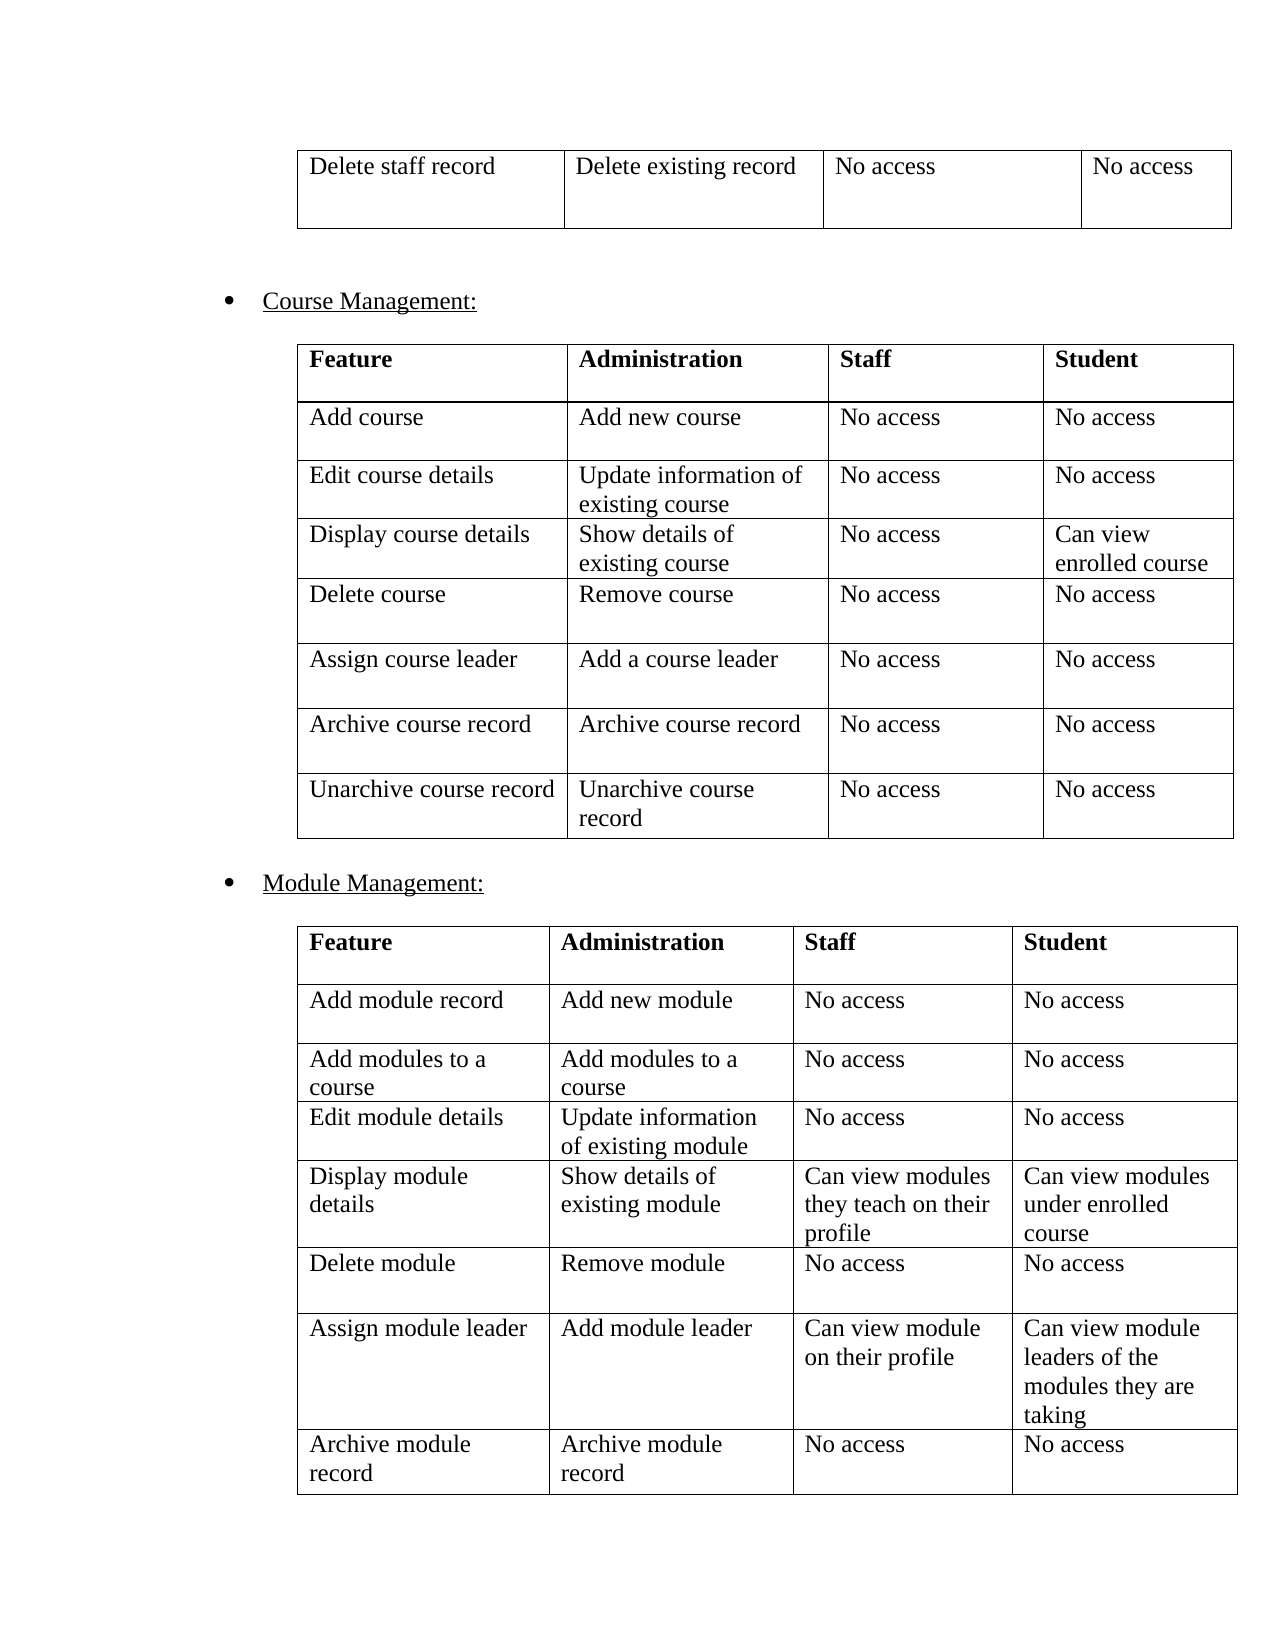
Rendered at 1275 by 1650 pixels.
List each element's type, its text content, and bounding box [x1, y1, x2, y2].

table_cell No access [1044, 774, 1233, 838]
table_cell Add modules to a course [550, 1044, 793, 1101]
table_cell No access [829, 579, 1043, 643]
table_cell Add module record [298, 985, 549, 1043]
table_cell Can view enrolled course [1044, 519, 1233, 578]
table_cell No access [794, 1430, 1012, 1494]
table_cell No access [829, 461, 1043, 518]
table_cell No access [829, 774, 1043, 838]
table_cell No access [829, 403, 1043, 459]
table_cell Show details of existing module [550, 1161, 793, 1247]
table_cell No access [824, 151, 1081, 227]
table_header Staff [794, 927, 1012, 984]
table_header Student [1044, 345, 1233, 401]
table_cell No access [1013, 1430, 1237, 1494]
table_cell Assign module leader [298, 1314, 549, 1428]
table_cell Can view module leaders of the modules they are taking [1013, 1314, 1237, 1428]
table_cell No access [794, 985, 1012, 1043]
table_cell Add new course [568, 403, 828, 459]
table_cell No access [1044, 579, 1233, 643]
table_cell Delete existing record [565, 151, 823, 227]
table_cell No access [1013, 1102, 1237, 1160]
table_cell Archive module record [298, 1430, 549, 1494]
table_cell Edit course details [298, 461, 567, 518]
list Course Management: [225, 286, 1087, 315]
table_cell Update information of existing course [568, 461, 828, 518]
table_cell No access [1013, 1248, 1237, 1312]
table_cell Can view modules under enrolled course [1013, 1161, 1237, 1247]
table_cell Archive course record [568, 709, 828, 773]
table_header Administration [550, 927, 793, 984]
table_cell No access [1044, 461, 1233, 518]
table_cell Unarchive course record [298, 774, 567, 838]
table_cell Assign course leader [298, 644, 567, 708]
table_cell No access [1013, 985, 1237, 1043]
table_cell No access [794, 1044, 1012, 1101]
table_cell Delete course [298, 579, 567, 643]
table_cell Add modules to a course [298, 1044, 549, 1101]
table_cell No access [829, 709, 1043, 773]
list Module Management: [225, 868, 1087, 897]
table_cell Can view modules they teach on their profile [794, 1161, 1012, 1247]
table_header Staff [829, 345, 1043, 401]
table_cell Remove course [568, 579, 828, 643]
table_cell Update information of existing module [550, 1102, 793, 1160]
table_header Feature [298, 345, 567, 401]
table_header Administration [568, 345, 828, 401]
table_cell Display course details [298, 519, 567, 578]
table_cell Remove module [550, 1248, 793, 1312]
table_cell No access [829, 519, 1043, 578]
table_cell No access [1044, 644, 1233, 708]
table_cell No access [794, 1102, 1012, 1160]
table_cell No access [1044, 403, 1233, 459]
table_cell No access [1013, 1044, 1237, 1101]
table_cell Archive course record [298, 709, 567, 773]
table_cell No access [829, 644, 1043, 708]
table_cell Display module details [298, 1161, 549, 1247]
table_cell No access [1044, 709, 1233, 773]
table_cell Add a course leader [568, 644, 828, 708]
table_cell Archive module record [550, 1430, 793, 1494]
table_header Feature [298, 927, 549, 984]
table_cell Add module leader [550, 1314, 793, 1428]
table_cell Delete staff record [298, 151, 564, 227]
table_cell Edit module details [298, 1102, 549, 1160]
table_cell Can view module on their profile [794, 1314, 1012, 1428]
table_cell Add course [298, 403, 567, 459]
table_cell Add new module [550, 985, 793, 1043]
table_cell Delete module [298, 1248, 549, 1312]
table_cell No access [1082, 151, 1231, 227]
table_cell No access [794, 1248, 1012, 1312]
table_cell Show details of existing course [568, 519, 828, 578]
table_header Student [1013, 927, 1237, 984]
table_cell Unarchive course record [568, 774, 828, 838]
